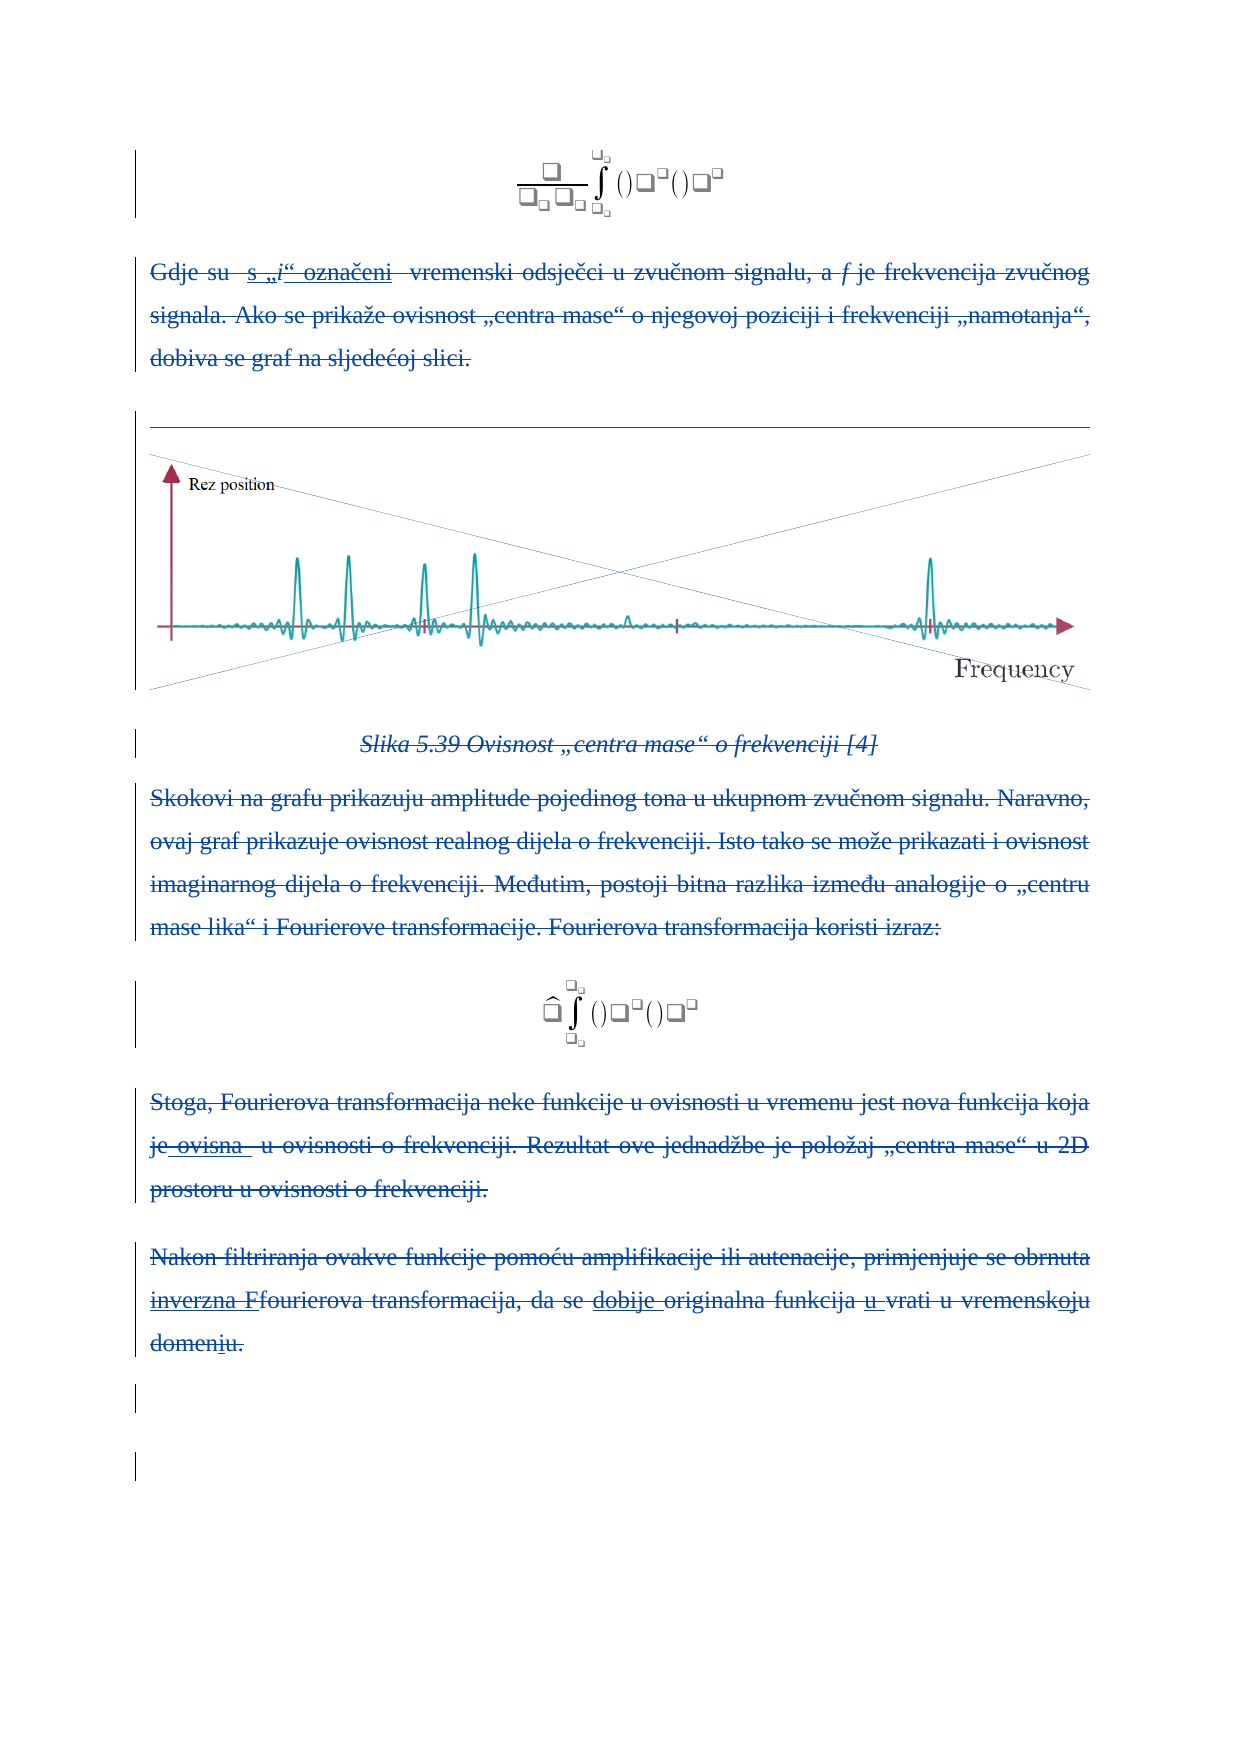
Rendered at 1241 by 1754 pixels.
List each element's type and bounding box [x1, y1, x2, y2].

picture [153, 454, 1087, 571]
picture [154, 573, 1086, 690]
picture [624, 455, 1091, 689]
picture [150, 455, 616, 689]
